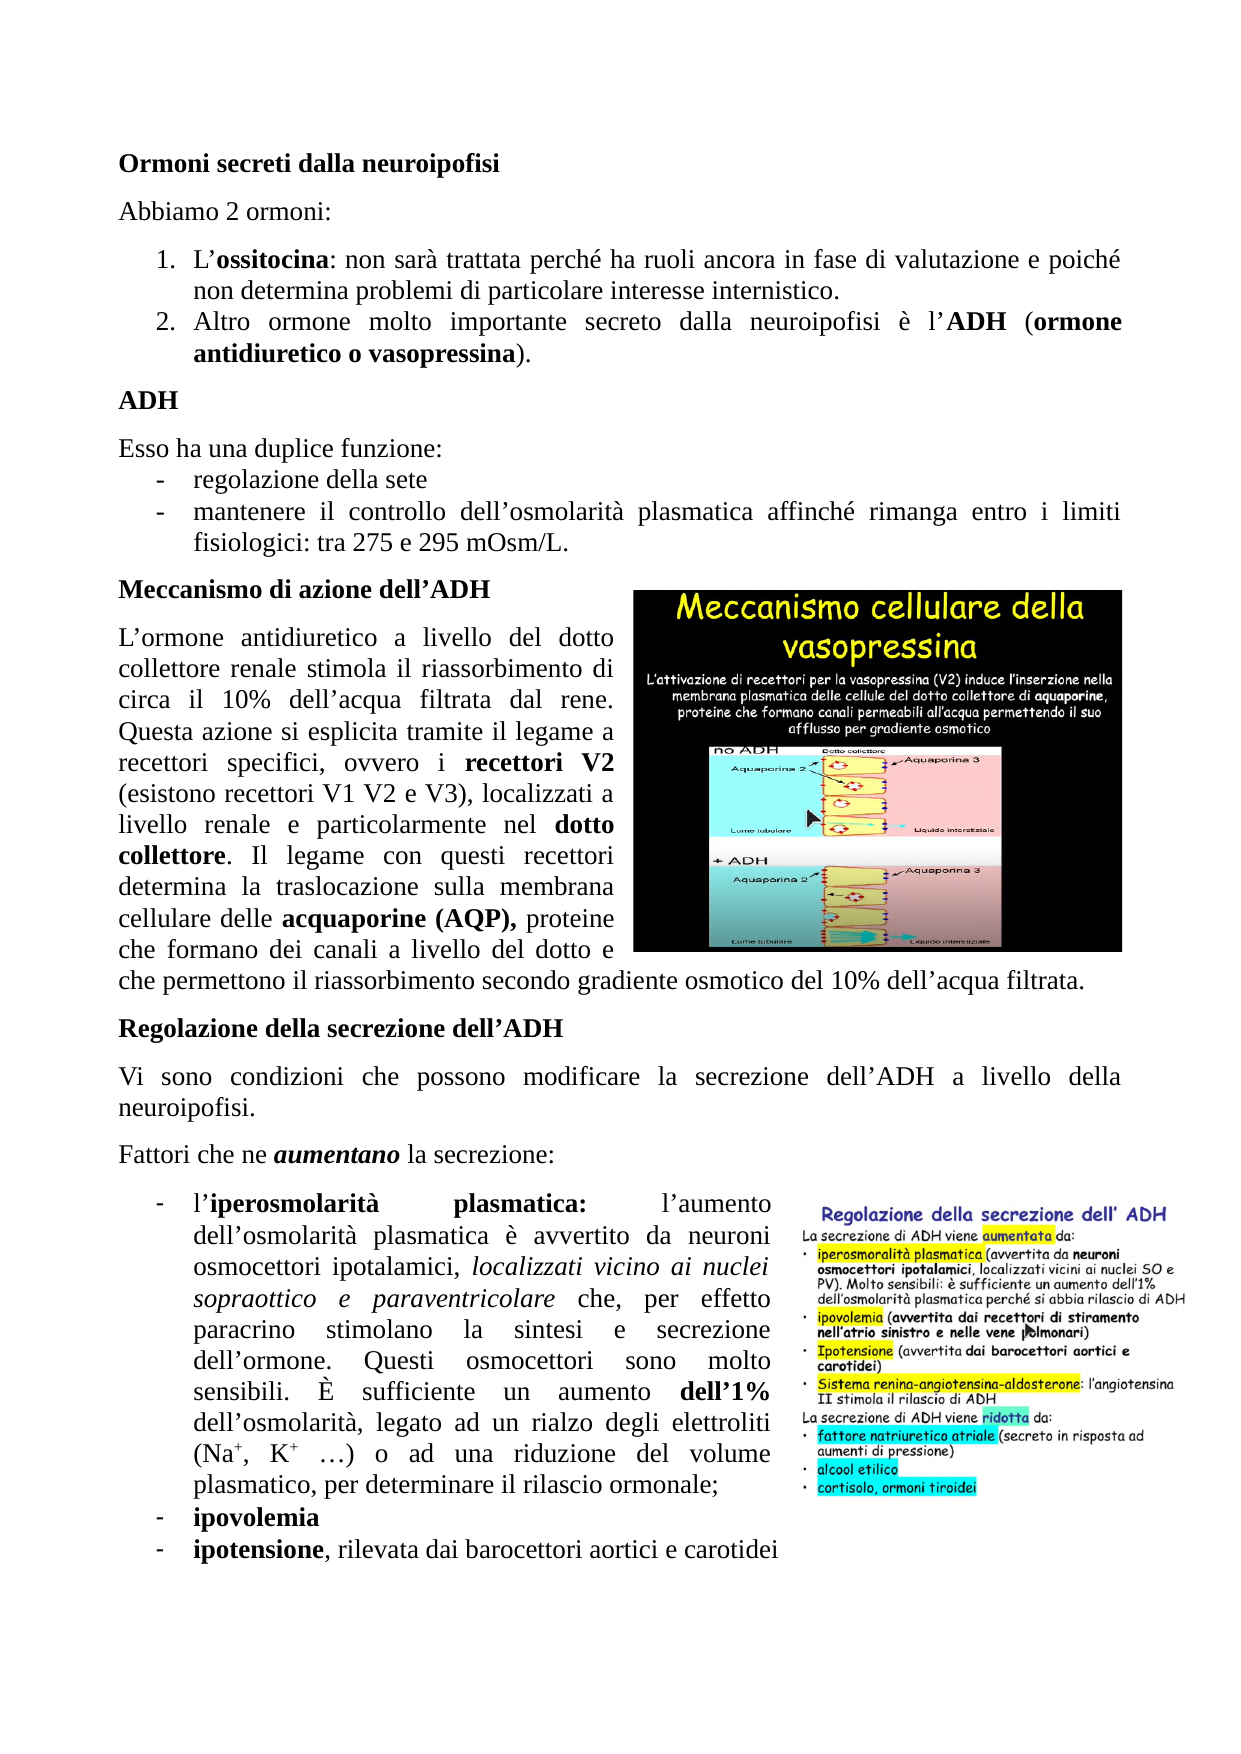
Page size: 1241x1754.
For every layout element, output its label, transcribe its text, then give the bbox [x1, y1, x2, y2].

text Ormoni secreti dalla neuroipofisi [118, 148, 1122, 179]
text Regolazione della secrezione dell’ADH [118, 1012, 1122, 1043]
list L’ossitocina: non sarà trattata perché ha ruoli ancora in fase di valutazione e poiché non determina problemi di particolare interesse internistico. [156, 243, 1122, 306]
text ADH [118, 384, 1122, 416]
text Abbiamo 2 ormoni: [118, 195, 1122, 227]
list Altro ormone molto importante secreto dalla neuroipofisi è l’ADH (ormone antidiuretico o vasopressina). [156, 306, 1122, 368]
text Esso ha una duplice funzione: [118, 432, 1122, 463]
list ipovolemia [156, 1500, 1122, 1533]
picture [633, 590, 1123, 952]
picture [788, 1201, 1189, 1498]
text Meccanismo di azione dell’ADH [118, 573, 1122, 605]
text Fattori che ne aumentano la secrezione: [118, 1138, 1122, 1170]
list mantenere il controllo dell’osmolarità plasmatica affinché rimanga entro i limiti fisiologici: tra 275 e 295 mOsm/L. [156, 494, 1122, 557]
text Vi sono condizioni che possono modificare la secrezione dell’ADH a livello della neuroipofisi. [118, 1059, 1122, 1122]
list ipotensione, rilevata dai barocettori aortici e carotidei [156, 1533, 1122, 1566]
list regolazione della sete [156, 463, 1122, 494]
